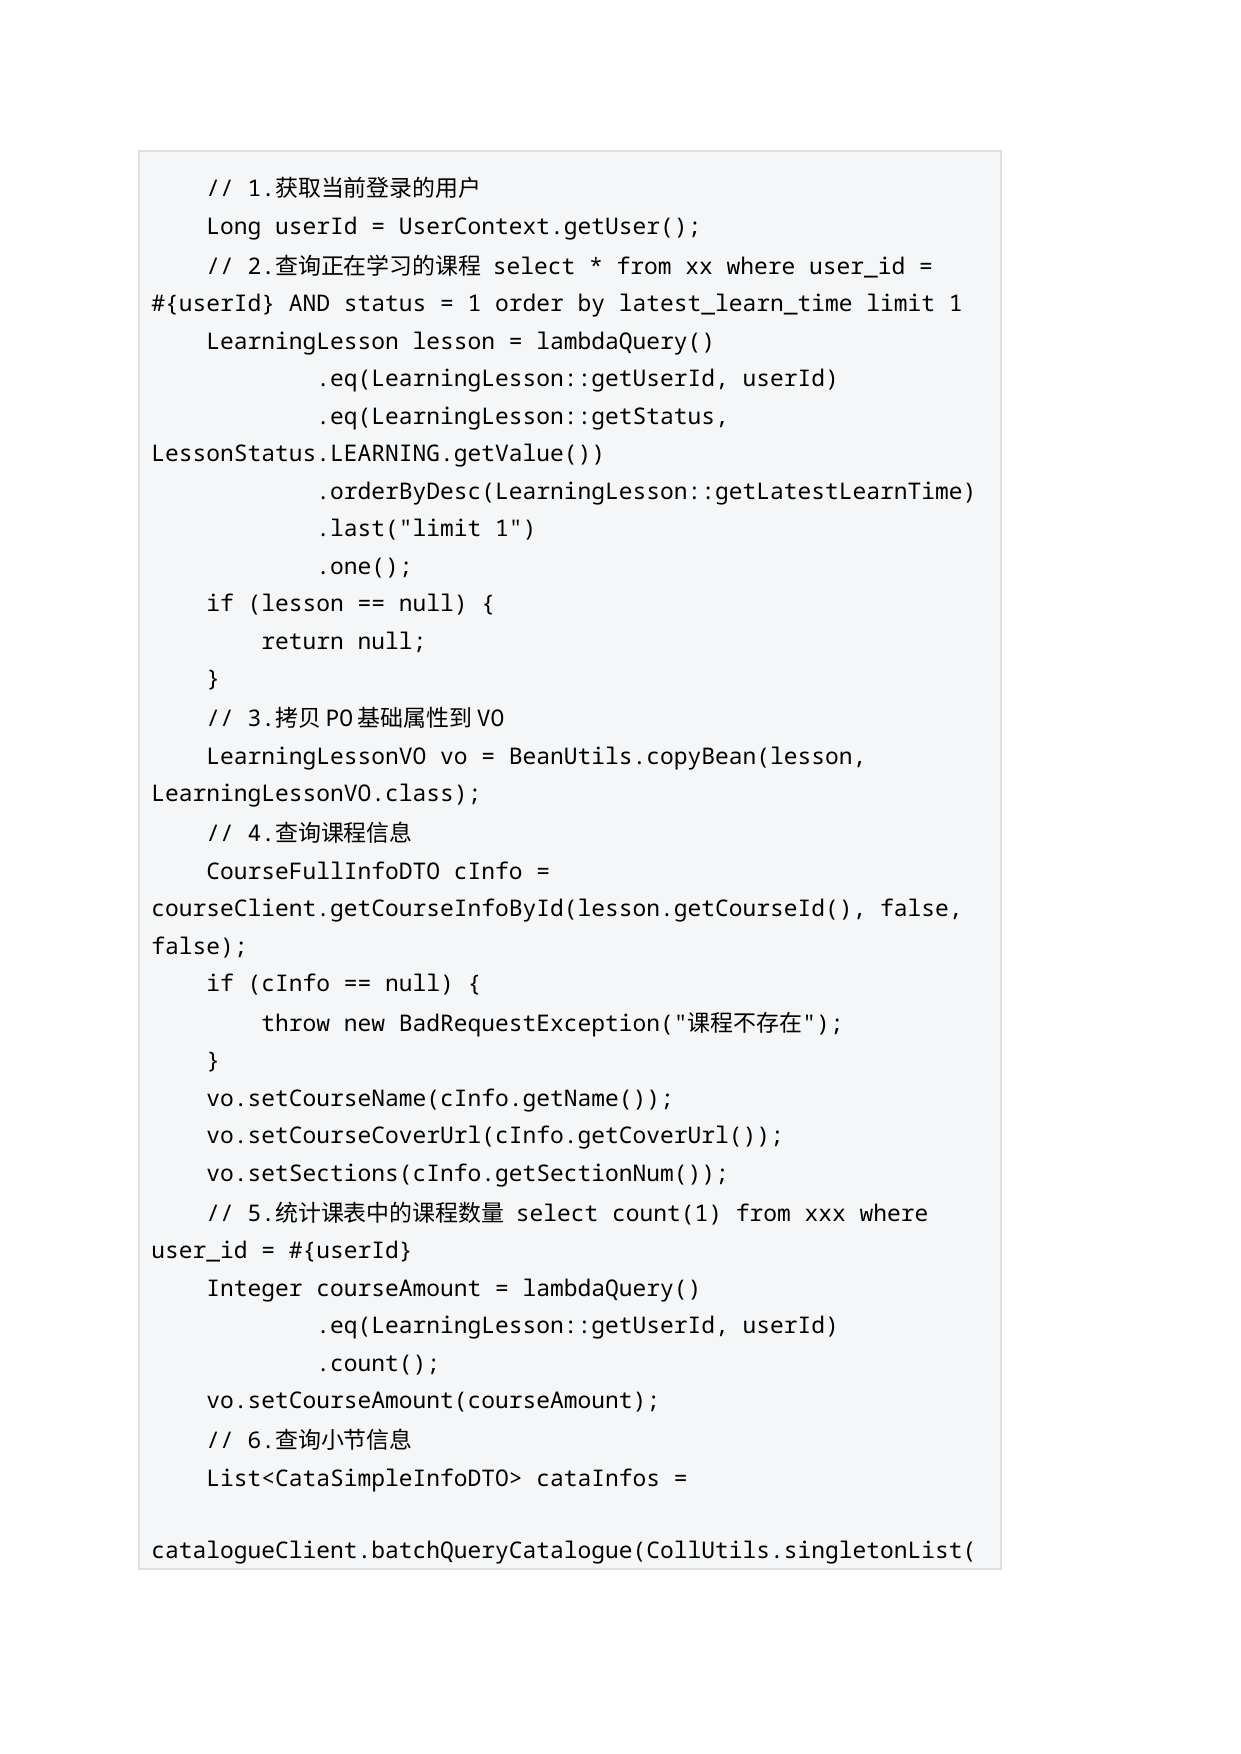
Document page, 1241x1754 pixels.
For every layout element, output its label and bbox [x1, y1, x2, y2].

table_header [140, 152, 1000, 1568]
